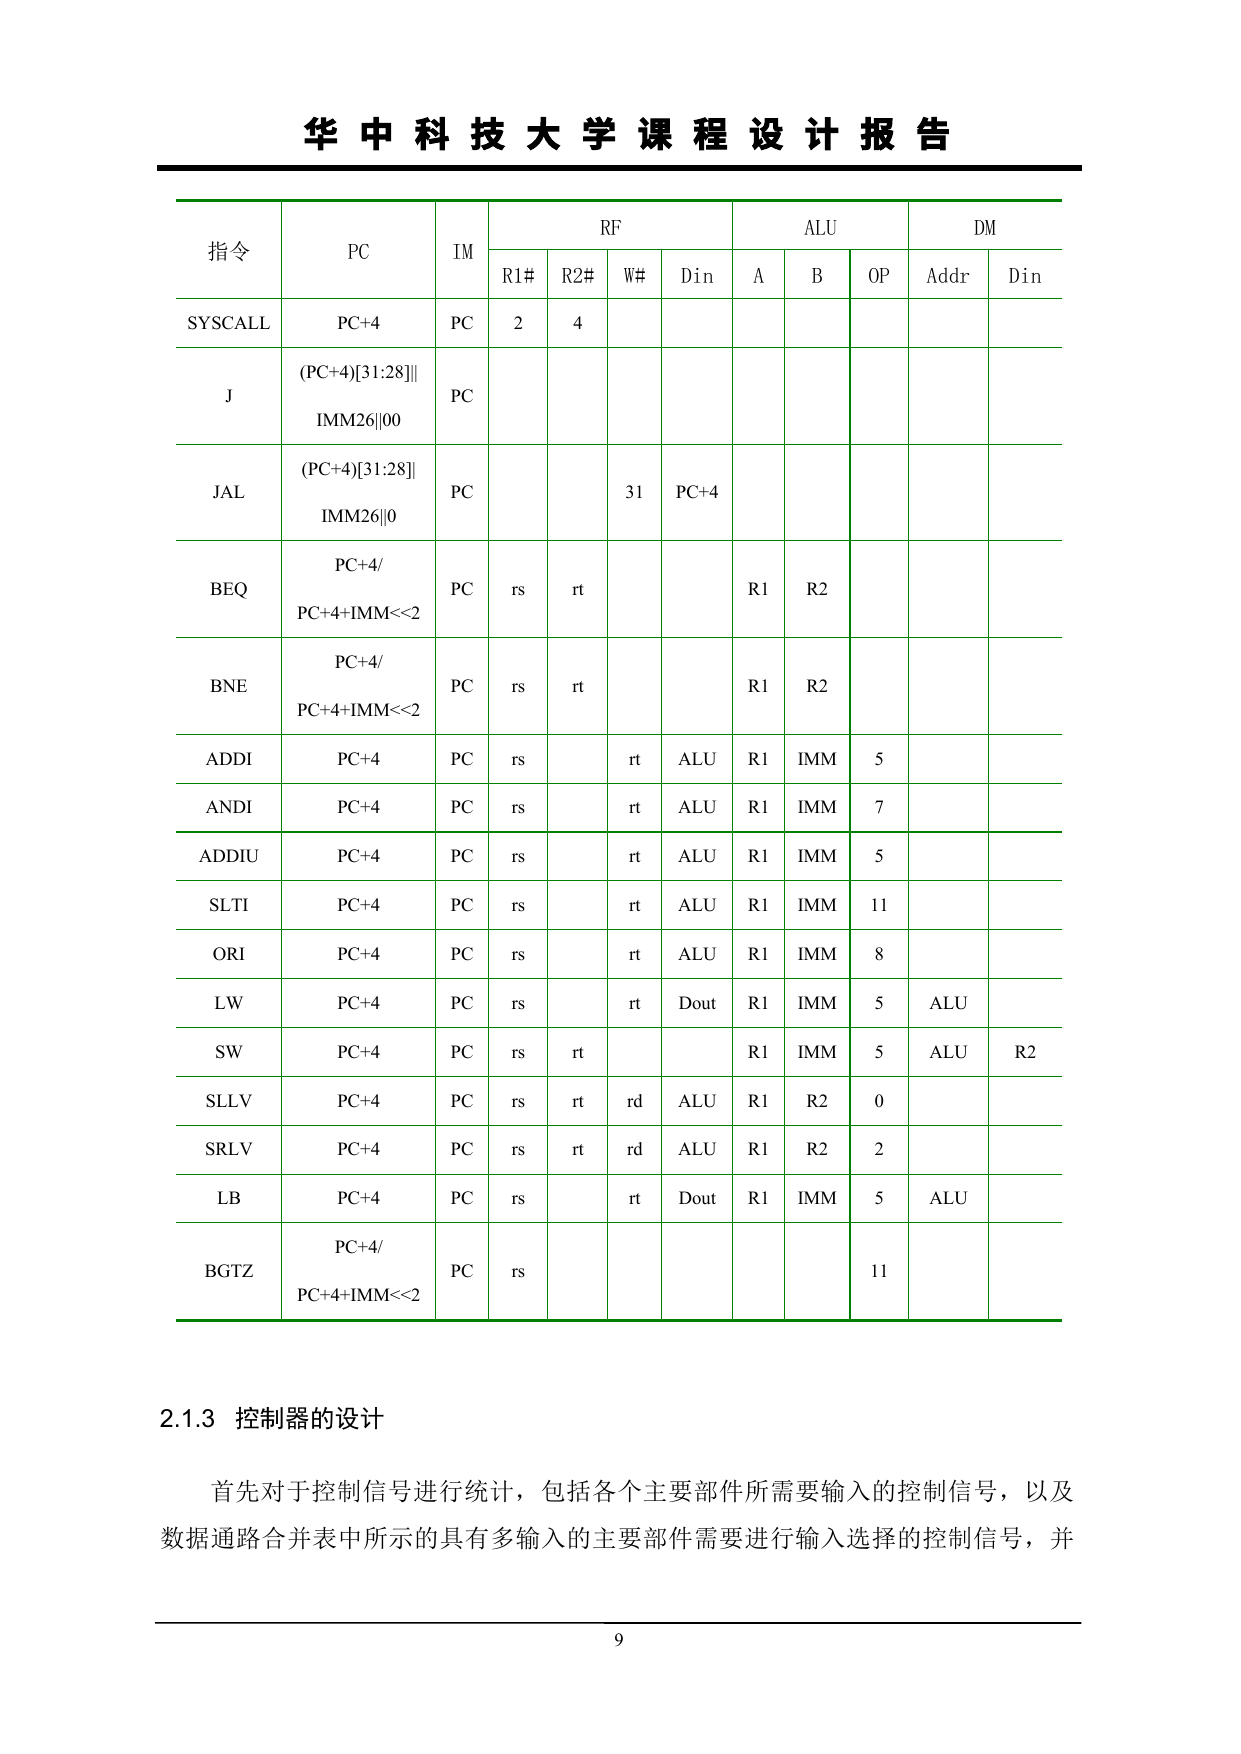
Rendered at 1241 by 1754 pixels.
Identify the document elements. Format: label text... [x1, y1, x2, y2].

table_cell IMM [785, 784, 849, 831]
table_cell PC [436, 930, 488, 978]
table_cell [662, 299, 732, 347]
table_cell ALU [909, 979, 988, 1027]
table_cell rd [608, 1126, 661, 1173]
table_cell SYSCALL [176, 299, 281, 347]
table_cell PC+4 [282, 735, 435, 783]
table_cell [548, 348, 607, 444]
table_cell [909, 1126, 988, 1173]
table_cell rt [548, 541, 607, 637]
table_cell [989, 541, 1062, 637]
table_cell [989, 833, 1062, 880]
table_cell [548, 881, 607, 929]
table_cell PC [436, 1175, 488, 1222]
table_cell rt [548, 638, 607, 734]
table_cell R1 [733, 638, 784, 734]
table_cell rs [489, 833, 547, 880]
table_cell Dout [662, 979, 732, 1027]
table_cell ANDI [176, 784, 281, 831]
table_cell [909, 881, 988, 929]
table_cell [909, 445, 988, 540]
table_cell B [785, 250, 849, 298]
table_cell PC+4 [282, 1126, 435, 1173]
table_cell PC [436, 299, 488, 347]
table_header DM [909, 202, 1062, 249]
table_cell 5 [851, 979, 908, 1027]
table_cell PC [436, 833, 488, 880]
table_cell rt [608, 930, 661, 978]
table_cell [909, 299, 988, 347]
table_cell [489, 348, 547, 444]
table_cell PC+4 [282, 833, 435, 880]
table_cell 11 [851, 881, 908, 929]
table_cell 7 [851, 784, 908, 831]
table_cell 0 [851, 1077, 908, 1124]
table_cell [989, 930, 1062, 978]
table_cell rt [548, 1077, 607, 1124]
table_cell 31 [608, 445, 661, 540]
table_cell IMM [785, 833, 849, 880]
table_cell PC [436, 1077, 488, 1124]
table_cell [548, 833, 607, 880]
table_cell SW [176, 1028, 281, 1076]
table_cell PC+4 [282, 1028, 435, 1076]
table_cell rs [489, 638, 547, 734]
table_cell (PC+4)[31:28]||IMM26||00 [282, 348, 435, 444]
table_cell PC+4 [282, 930, 435, 978]
table_cell PC+4 [282, 299, 435, 347]
table_cell PC [436, 979, 488, 1027]
table_cell R2 [989, 1028, 1062, 1076]
table_cell rs [489, 979, 547, 1027]
table_cell PC+4 [282, 979, 435, 1027]
table_cell R1# [489, 250, 547, 298]
table_cell PC+4 [282, 881, 435, 929]
table_cell rt [548, 1028, 607, 1076]
table_header 指令 [176, 202, 281, 298]
table_cell [989, 445, 1062, 540]
table_cell rs [489, 881, 547, 929]
table_cell [489, 445, 547, 540]
table_cell rs [489, 1077, 547, 1124]
table_cell ALU [909, 1028, 988, 1076]
table_cell [989, 299, 1062, 347]
table_cell [909, 784, 988, 831]
table_cell ALU [662, 881, 732, 929]
table_cell SLLV [176, 1077, 281, 1124]
table_cell ALU [662, 1126, 732, 1173]
table_cell 11 [851, 1223, 908, 1319]
subtitle 控制器的设计 [159, 1394, 1078, 1442]
table_cell rs [489, 1126, 547, 1173]
table_cell [851, 445, 908, 540]
table_cell [785, 348, 849, 444]
table_cell rs [489, 930, 547, 978]
table_cell PC [436, 1223, 488, 1319]
table_cell PC [436, 735, 488, 783]
table_cell [909, 1077, 988, 1124]
table_cell ADDI [176, 735, 281, 783]
table_cell PC [436, 784, 488, 831]
table_cell ORI [176, 930, 281, 978]
table_cell R1 [733, 735, 784, 783]
table_cell rt [608, 833, 661, 880]
table_cell JAL [176, 445, 281, 540]
table_cell [733, 348, 784, 444]
table_cell [733, 299, 784, 347]
table_cell [909, 930, 988, 978]
table_cell rs [489, 1175, 547, 1222]
table_cell R1 [733, 833, 784, 880]
table_cell R2# [548, 250, 607, 298]
table_cell ALU [909, 1175, 988, 1222]
table_cell R2 [785, 1126, 849, 1173]
table_cell [733, 445, 784, 540]
table_cell ALU [662, 1077, 732, 1124]
table_cell [733, 1223, 784, 1319]
table_cell [851, 541, 908, 637]
table_cell [989, 735, 1062, 783]
table_cell 5 [851, 735, 908, 783]
table_cell PC+4/PC+4+IMM<<2 [282, 541, 435, 637]
table_cell R1 [733, 979, 784, 1027]
table_cell PC [436, 445, 488, 540]
table_cell PC+4 [282, 1175, 435, 1222]
table_cell R1 [733, 1077, 784, 1124]
table_cell [548, 735, 607, 783]
table_cell PC [436, 1028, 488, 1076]
table_cell (PC+4)[31:28]|IMM26||0 [282, 445, 435, 540]
table_cell LW [176, 979, 281, 1027]
table_cell R1 [733, 1126, 784, 1173]
table_cell ALU [662, 735, 732, 783]
table_cell 2 [489, 299, 547, 347]
table_cell [662, 638, 732, 734]
table_cell IMM [785, 930, 849, 978]
table_cell [608, 299, 661, 347]
table_cell rt [608, 784, 661, 831]
table_cell BGTZ [176, 1223, 281, 1319]
table_cell ALU [662, 930, 732, 978]
table_cell [548, 1175, 607, 1222]
table_cell [989, 1223, 1062, 1319]
table_cell PC+4/PC+4+IMM<<2 [282, 1223, 435, 1319]
table_cell PC+4 [662, 445, 732, 540]
table_header PC [282, 202, 435, 298]
table_cell IMM [785, 979, 849, 1027]
table_cell 5 [851, 1175, 908, 1222]
table_cell R1 [733, 1175, 784, 1222]
table_cell [989, 638, 1062, 734]
table_cell [909, 638, 988, 734]
table_cell R2 [785, 541, 849, 637]
table_cell [909, 735, 988, 783]
table_cell [785, 299, 849, 347]
table_cell R1 [733, 1028, 784, 1076]
table_cell [909, 833, 988, 880]
table_cell [548, 930, 607, 978]
table_cell rd [608, 1077, 661, 1124]
table_cell 4 [548, 299, 607, 347]
table_cell BNE [176, 638, 281, 734]
table_cell [909, 541, 988, 637]
table_cell PC+4 [282, 784, 435, 831]
table_cell OP [851, 250, 908, 298]
table_header ALU [733, 202, 908, 249]
table_cell rt [608, 881, 661, 929]
table_cell [989, 1077, 1062, 1124]
table_cell Din [989, 250, 1062, 298]
table_cell [662, 1028, 732, 1076]
table_cell [785, 1223, 849, 1319]
table_cell R2 [785, 638, 849, 734]
table_cell PC [436, 638, 488, 734]
table_cell R1 [733, 881, 784, 929]
table_cell rs [489, 1223, 547, 1319]
table_cell [851, 348, 908, 444]
table_cell ADDIU [176, 833, 281, 880]
table_cell SLTI [176, 881, 281, 929]
table_header IM [436, 202, 488, 298]
table_cell 8 [851, 930, 908, 978]
table_cell [608, 541, 661, 637]
table_cell rt [608, 979, 661, 1027]
table_cell ALU [662, 784, 732, 831]
table_cell [662, 348, 732, 444]
table_cell [548, 445, 607, 540]
table_cell [608, 1028, 661, 1076]
table_cell [909, 348, 988, 444]
table_cell IMM [785, 735, 849, 783]
table_cell A [733, 250, 784, 298]
table_cell [548, 979, 607, 1027]
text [159, 1465, 1075, 1561]
table_cell rs [489, 784, 547, 831]
table_cell ALU [662, 833, 732, 880]
table_cell 2 [851, 1126, 908, 1173]
table_cell rs [489, 735, 547, 783]
table_cell PC+4/PC+4+IMM<<2 [282, 638, 435, 734]
table_cell [608, 638, 661, 734]
table_cell R1 [733, 784, 784, 831]
table_cell 5 [851, 1028, 908, 1076]
table_cell R1 [733, 930, 784, 978]
table_cell IMM [785, 1028, 849, 1076]
table_cell [548, 1223, 607, 1319]
table_cell [989, 1126, 1062, 1173]
table_cell rt [608, 735, 661, 783]
table_cell PC+4 [282, 1077, 435, 1124]
table_cell [662, 1223, 732, 1319]
table_cell PC [436, 348, 488, 444]
table_cell [608, 348, 661, 444]
table_cell BEQ [176, 541, 281, 637]
table_cell rt [548, 1126, 607, 1173]
table_cell SRLV [176, 1126, 281, 1173]
table_cell IMM [785, 881, 849, 929]
table_cell [989, 979, 1062, 1027]
table_cell rs [489, 1028, 547, 1076]
table_cell LB [176, 1175, 281, 1222]
table_cell [662, 541, 732, 637]
table_cell [989, 784, 1062, 831]
table_cell [785, 445, 849, 540]
table_cell [989, 881, 1062, 929]
table_cell [989, 1175, 1062, 1222]
table_cell PC [436, 881, 488, 929]
table_cell rt [608, 1175, 661, 1222]
table_cell R2 [785, 1077, 849, 1124]
table_cell Dout [662, 1175, 732, 1222]
table_header RF [489, 202, 732, 249]
table_cell J [176, 348, 281, 444]
table_cell IMM [785, 1175, 849, 1222]
table_cell [851, 638, 908, 734]
table_cell Din [662, 250, 732, 298]
table_cell Addr [909, 250, 988, 298]
table_cell rs [489, 541, 547, 637]
table_cell 5 [851, 833, 908, 880]
table_cell R1 [733, 541, 784, 637]
table_cell [909, 1223, 988, 1319]
table_cell PC [436, 1126, 488, 1173]
table_cell [608, 1223, 661, 1319]
table_cell PC [436, 541, 488, 637]
table_cell [989, 348, 1062, 444]
table_cell W# [608, 250, 661, 298]
table_cell [851, 299, 908, 347]
table_cell [548, 784, 607, 831]
